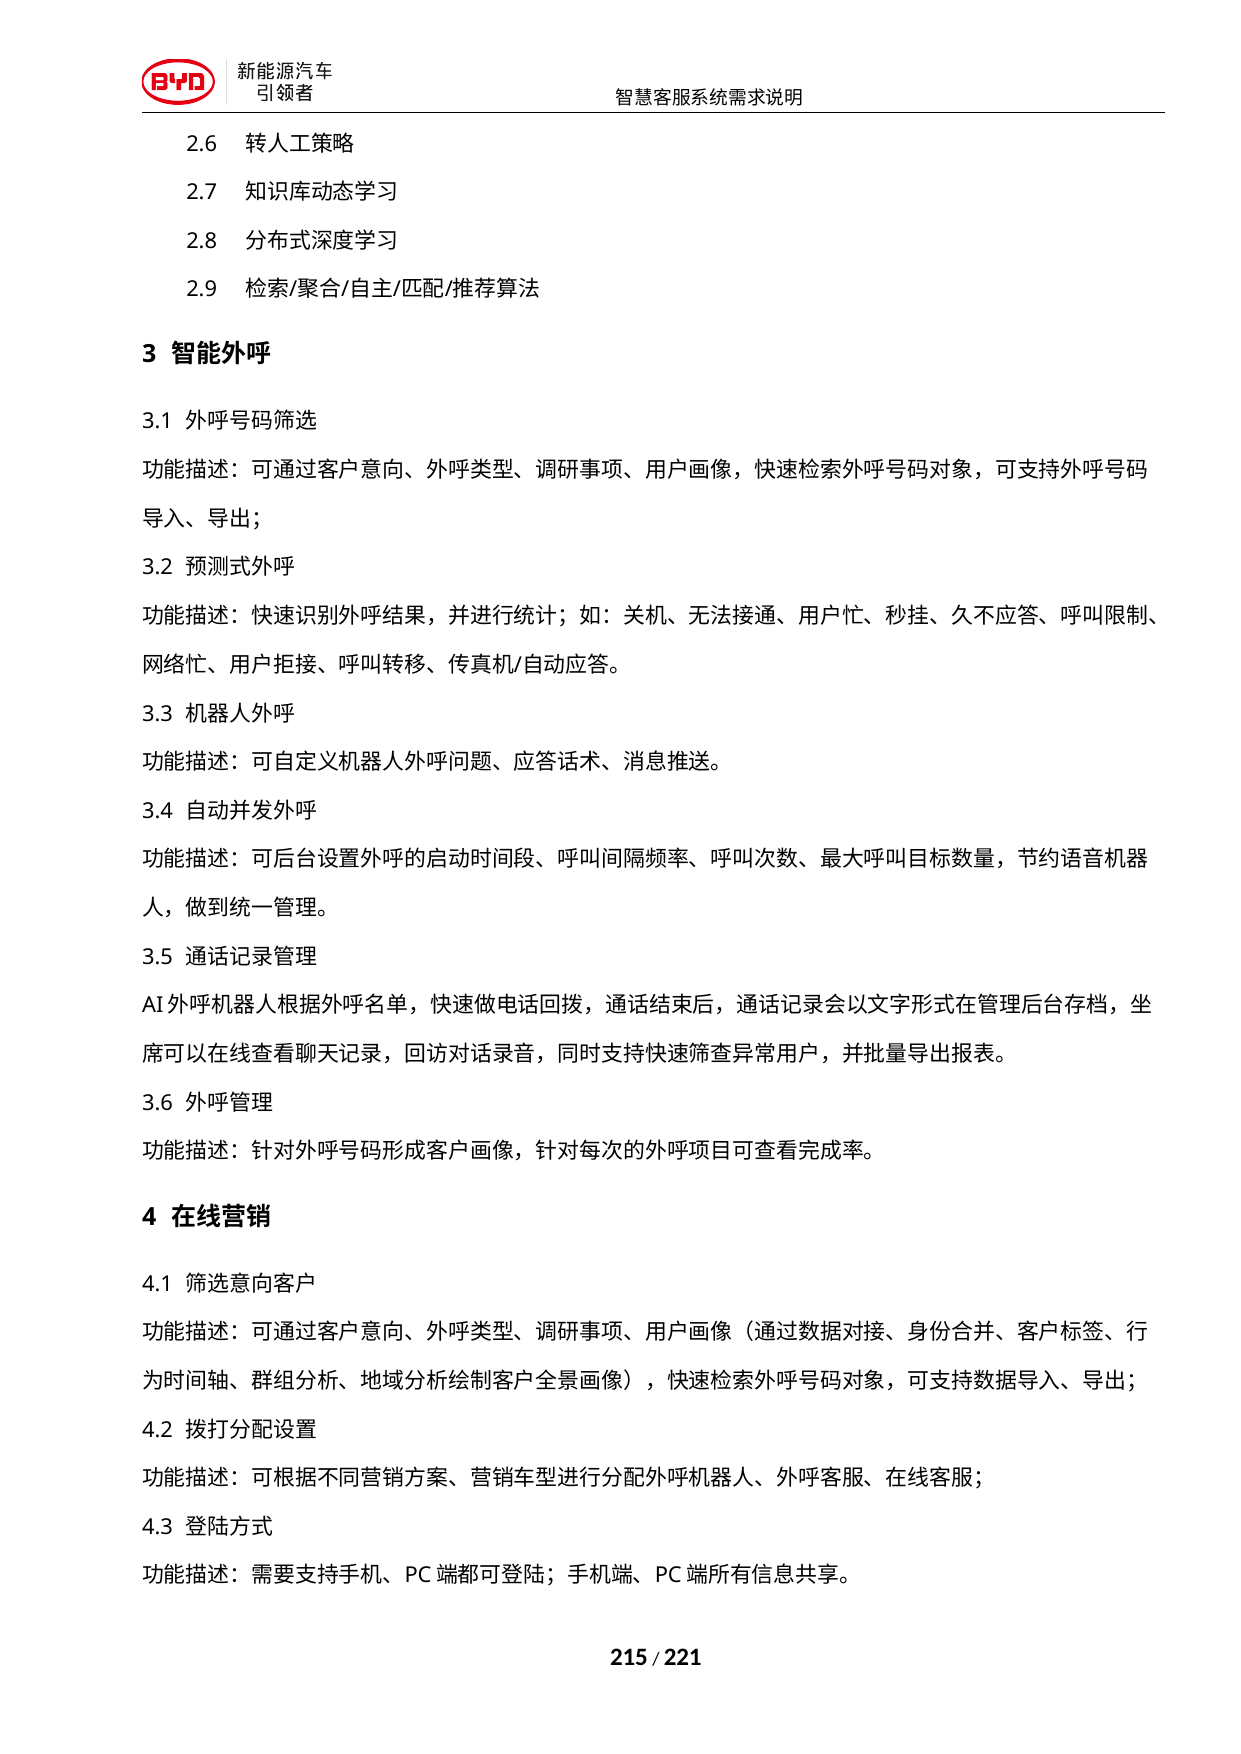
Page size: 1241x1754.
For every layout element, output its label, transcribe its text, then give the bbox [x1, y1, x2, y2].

list 功能描述：快速识别外呼结果，并进行统计；如：关机、无法接通、用户忙、秒挂、久不应答、呼叫限制、网络忙、用户拒接、呼叫转移、传真机/自动应答。 [142, 597, 1165, 679]
list 自动并发外呼 [142, 792, 1165, 825]
list 登陆方式 [142, 1508, 1165, 1541]
list 智能外呼 [142, 319, 1165, 385]
list 功能描述：可自定义机器人外呼问题、应答话术、消息推送。 [142, 744, 1165, 776]
list 功能描述：需要支持手机、PC端都可登陆；手机端、PC端所有信息共享。 [142, 1557, 1165, 1589]
picture [141, 59, 332, 105]
text 功能描述：可后台设置外呼的启动时间段、呼叫间隔频率、呼叫次数、最大呼叫目标数量，节约语音机器人，做到统一管理。 [142, 841, 1165, 922]
list 检索/聚合/自主/匹配/推荐算法 [186, 271, 1165, 303]
text 功能描述：可根据不同营销方案、营销车型进行分配外呼机器人、外呼客服、在线客服； [142, 1460, 1165, 1492]
list 分布式深度学习 [186, 222, 1165, 255]
list 拨打分配设置 [142, 1411, 1165, 1444]
list 外呼管理 [142, 1084, 1165, 1117]
list 通话记录管理 [142, 938, 1165, 971]
list 转人工策略 [186, 125, 1165, 158]
text 功能描述：针对外呼号码形成客户画像，针对每次的外呼项目可查看完成率。 [142, 1133, 1165, 1166]
text AI外呼机器人根据外呼名单，快速做电话回拨，通话结束后，通话记录会以文字形式在管理后台存档，坐席可以在线查看聊天记录，回访对话录音，同时支持快速筛查异常用户，并批量导出报表。 [142, 987, 1165, 1069]
list 预测式外呼 [142, 549, 1165, 582]
list 功能描述：可通过客户意向、外呼类型、调研事项、用户画像（通过数据对接、身份合并、客户标签、行为时间轴、群组分析、地域分析绘制客户全景画像），快速检索外呼号码对象，可支持数据导入、导出； [142, 1314, 1165, 1395]
list 筛选意向客户 [142, 1265, 1165, 1298]
list 机器人外呼 [142, 695, 1165, 728]
list 知识库动态学习 [186, 174, 1165, 206]
list 在线营销 [142, 1182, 1165, 1247]
list 外呼号码筛选 [142, 403, 1165, 436]
list 功能描述：可通过客户意向、外呼类型、调研事项、用户画像，快速检索外呼号码对象，可支持外呼号码导入、导出； [142, 451, 1165, 533]
